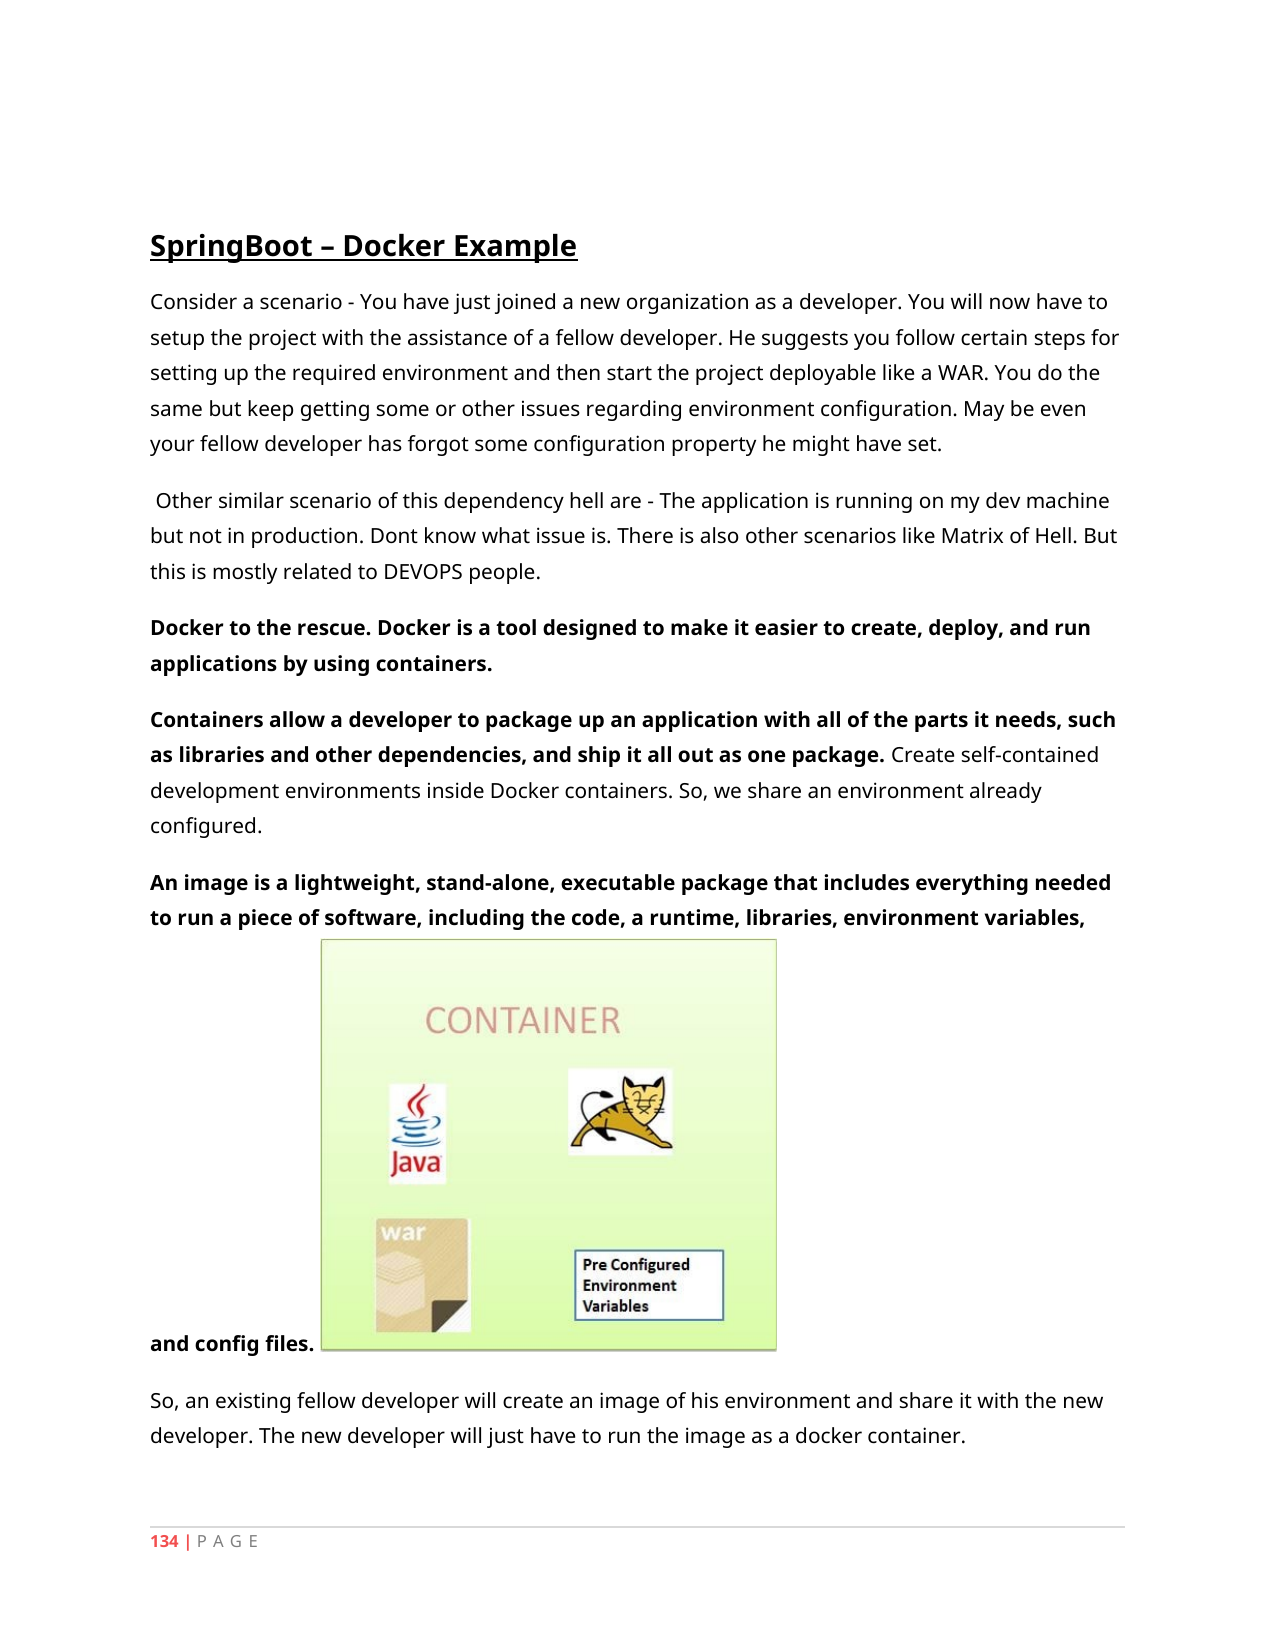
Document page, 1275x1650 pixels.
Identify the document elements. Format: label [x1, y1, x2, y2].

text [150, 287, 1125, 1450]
picture [320, 938, 777, 1352]
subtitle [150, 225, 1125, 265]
